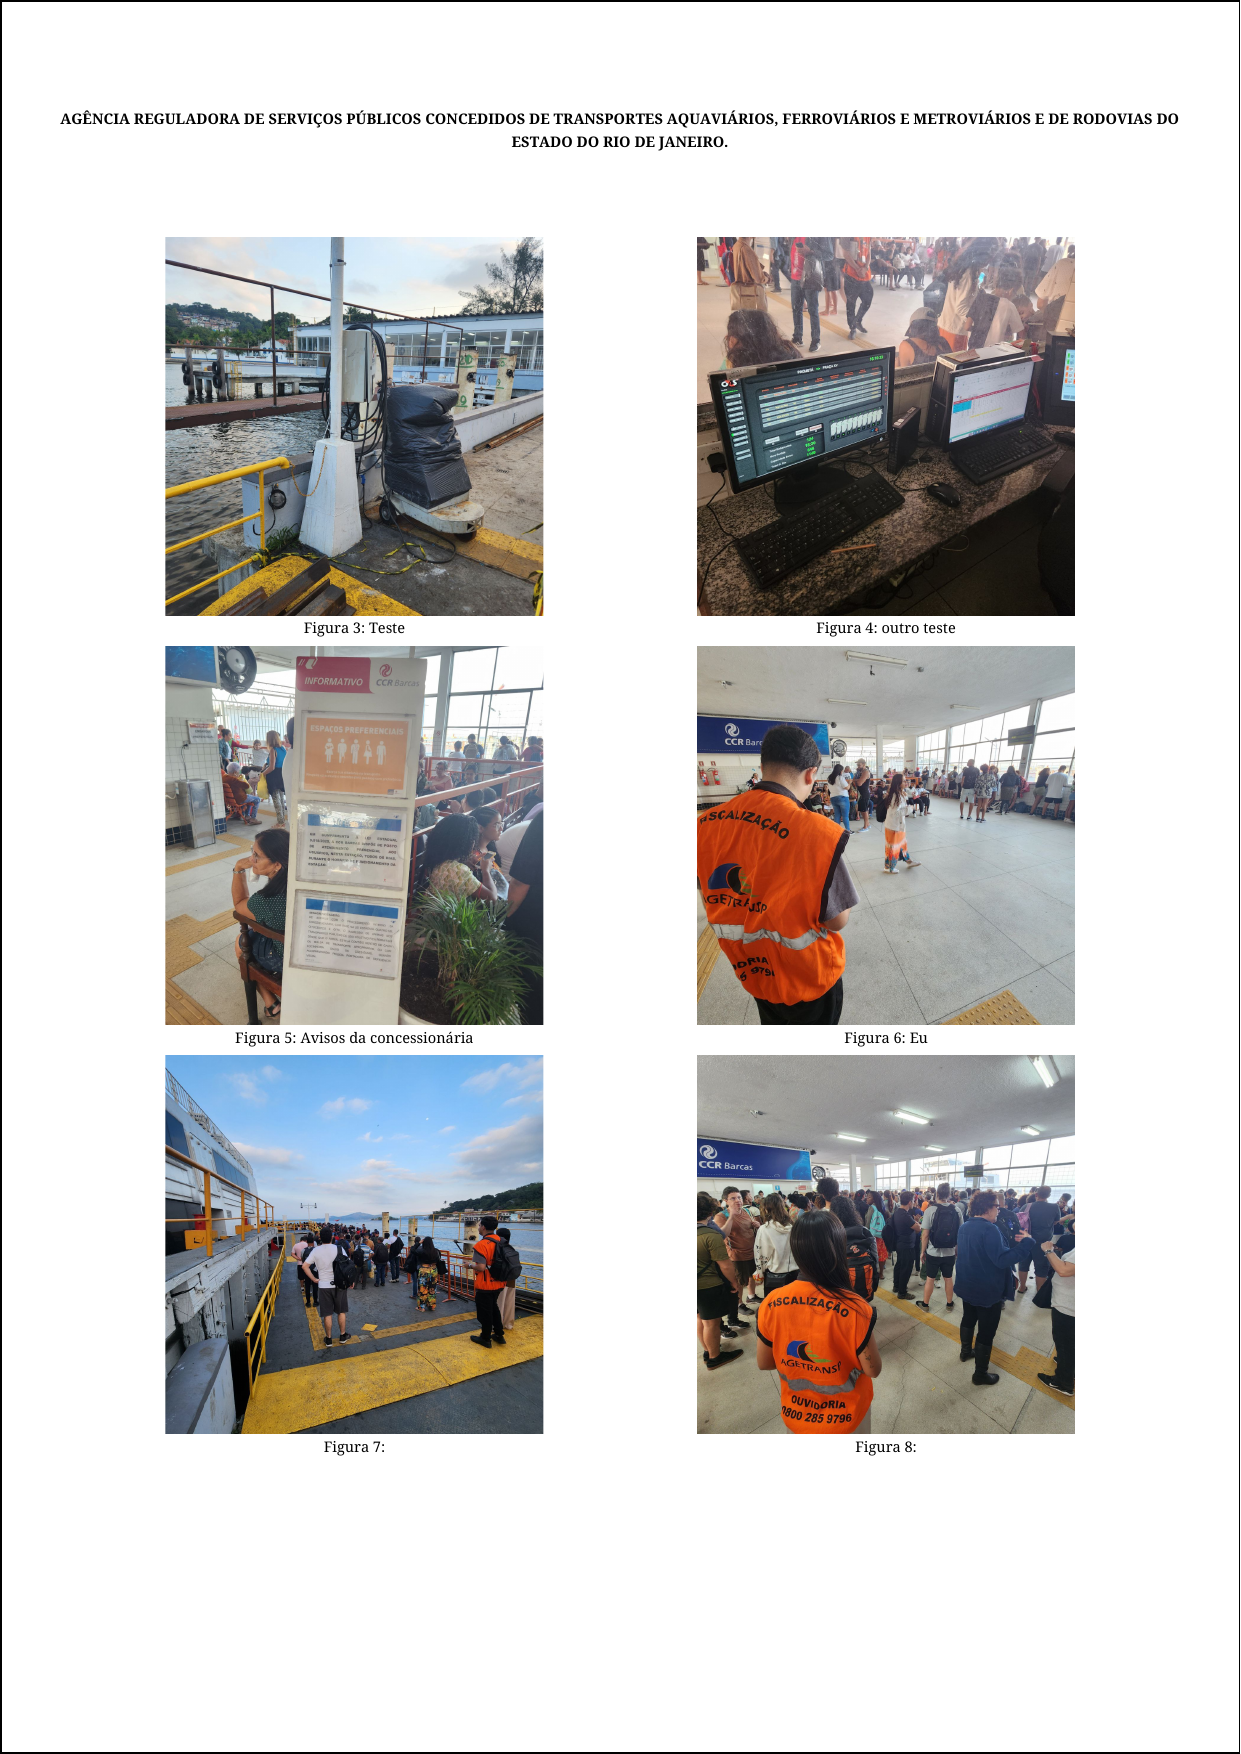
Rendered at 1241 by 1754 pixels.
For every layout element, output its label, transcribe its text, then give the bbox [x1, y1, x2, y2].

table_cell Figura 6: Eu [620, 647, 1152, 1056]
table_cell Figura 7: [89, 1056, 620, 1465]
picture [697, 1055, 1075, 1434]
picture [697, 646, 1075, 1025]
table_cell Figura 3: Teste [89, 238, 620, 647]
table_cell Figura 8: [620, 1056, 1152, 1465]
picture [165, 646, 544, 1025]
picture [165, 1055, 544, 1434]
table_cell Figura 5: Avisos da concessionária [89, 647, 620, 1056]
picture [697, 237, 1075, 616]
picture [165, 237, 544, 616]
table_cell Figura 4: outro teste [620, 238, 1152, 647]
